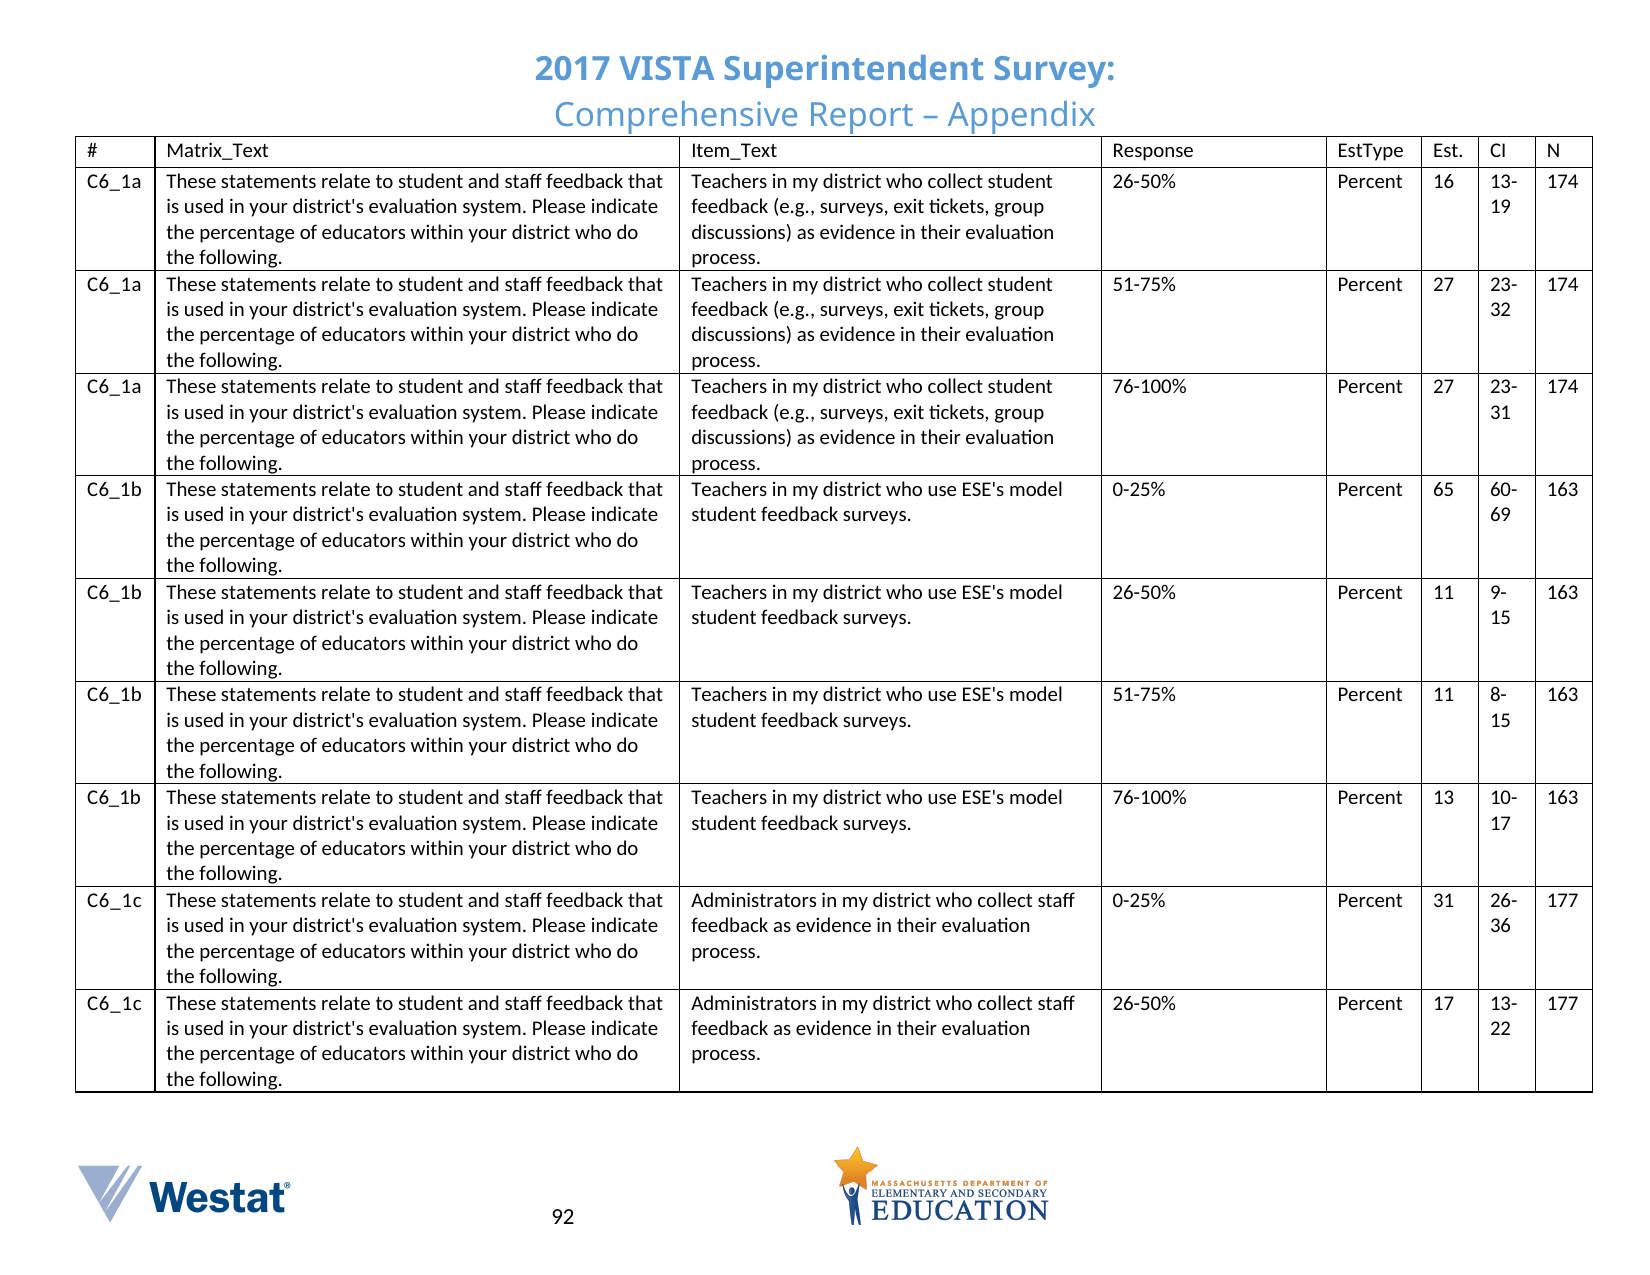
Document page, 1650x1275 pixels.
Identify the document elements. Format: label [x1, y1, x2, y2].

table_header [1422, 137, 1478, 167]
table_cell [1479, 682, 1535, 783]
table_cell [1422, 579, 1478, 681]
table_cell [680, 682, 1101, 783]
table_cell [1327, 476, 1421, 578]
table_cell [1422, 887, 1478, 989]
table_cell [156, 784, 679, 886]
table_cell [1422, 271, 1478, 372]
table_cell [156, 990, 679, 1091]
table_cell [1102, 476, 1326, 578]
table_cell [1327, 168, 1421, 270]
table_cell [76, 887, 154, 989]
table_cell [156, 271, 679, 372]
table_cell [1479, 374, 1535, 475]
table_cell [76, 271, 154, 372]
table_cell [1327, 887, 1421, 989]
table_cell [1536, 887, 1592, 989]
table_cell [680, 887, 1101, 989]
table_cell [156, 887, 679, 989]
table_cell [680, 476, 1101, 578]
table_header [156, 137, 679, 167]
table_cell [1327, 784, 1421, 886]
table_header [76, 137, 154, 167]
picture [75, 1161, 293, 1225]
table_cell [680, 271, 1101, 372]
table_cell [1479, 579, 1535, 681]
picture [832, 1140, 1050, 1225]
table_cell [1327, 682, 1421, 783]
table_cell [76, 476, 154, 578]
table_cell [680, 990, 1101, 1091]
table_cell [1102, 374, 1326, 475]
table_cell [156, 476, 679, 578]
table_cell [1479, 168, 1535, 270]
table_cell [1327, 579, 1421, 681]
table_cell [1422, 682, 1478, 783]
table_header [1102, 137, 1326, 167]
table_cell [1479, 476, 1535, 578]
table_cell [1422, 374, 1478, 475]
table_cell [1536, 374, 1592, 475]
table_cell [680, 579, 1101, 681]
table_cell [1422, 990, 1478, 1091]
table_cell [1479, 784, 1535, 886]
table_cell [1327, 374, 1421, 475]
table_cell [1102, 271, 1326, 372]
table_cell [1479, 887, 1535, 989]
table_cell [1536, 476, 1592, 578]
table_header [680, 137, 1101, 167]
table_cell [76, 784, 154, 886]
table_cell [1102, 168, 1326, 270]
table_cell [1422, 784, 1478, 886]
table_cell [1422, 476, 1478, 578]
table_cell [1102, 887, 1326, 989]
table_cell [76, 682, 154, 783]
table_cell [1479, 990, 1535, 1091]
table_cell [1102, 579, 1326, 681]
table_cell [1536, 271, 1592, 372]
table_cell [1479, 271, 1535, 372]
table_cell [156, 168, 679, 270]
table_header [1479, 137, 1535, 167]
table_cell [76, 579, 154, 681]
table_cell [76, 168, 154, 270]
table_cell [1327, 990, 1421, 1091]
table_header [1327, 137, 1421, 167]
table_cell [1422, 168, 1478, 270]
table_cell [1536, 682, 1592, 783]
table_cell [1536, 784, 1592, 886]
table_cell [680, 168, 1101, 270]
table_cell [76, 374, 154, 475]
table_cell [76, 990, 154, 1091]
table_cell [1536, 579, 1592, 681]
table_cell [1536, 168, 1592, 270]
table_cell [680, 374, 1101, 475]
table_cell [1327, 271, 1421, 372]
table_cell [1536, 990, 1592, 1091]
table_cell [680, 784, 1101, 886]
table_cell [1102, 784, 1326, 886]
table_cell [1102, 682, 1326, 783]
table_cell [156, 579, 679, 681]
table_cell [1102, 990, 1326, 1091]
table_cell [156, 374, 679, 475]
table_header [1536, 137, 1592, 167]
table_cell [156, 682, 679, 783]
